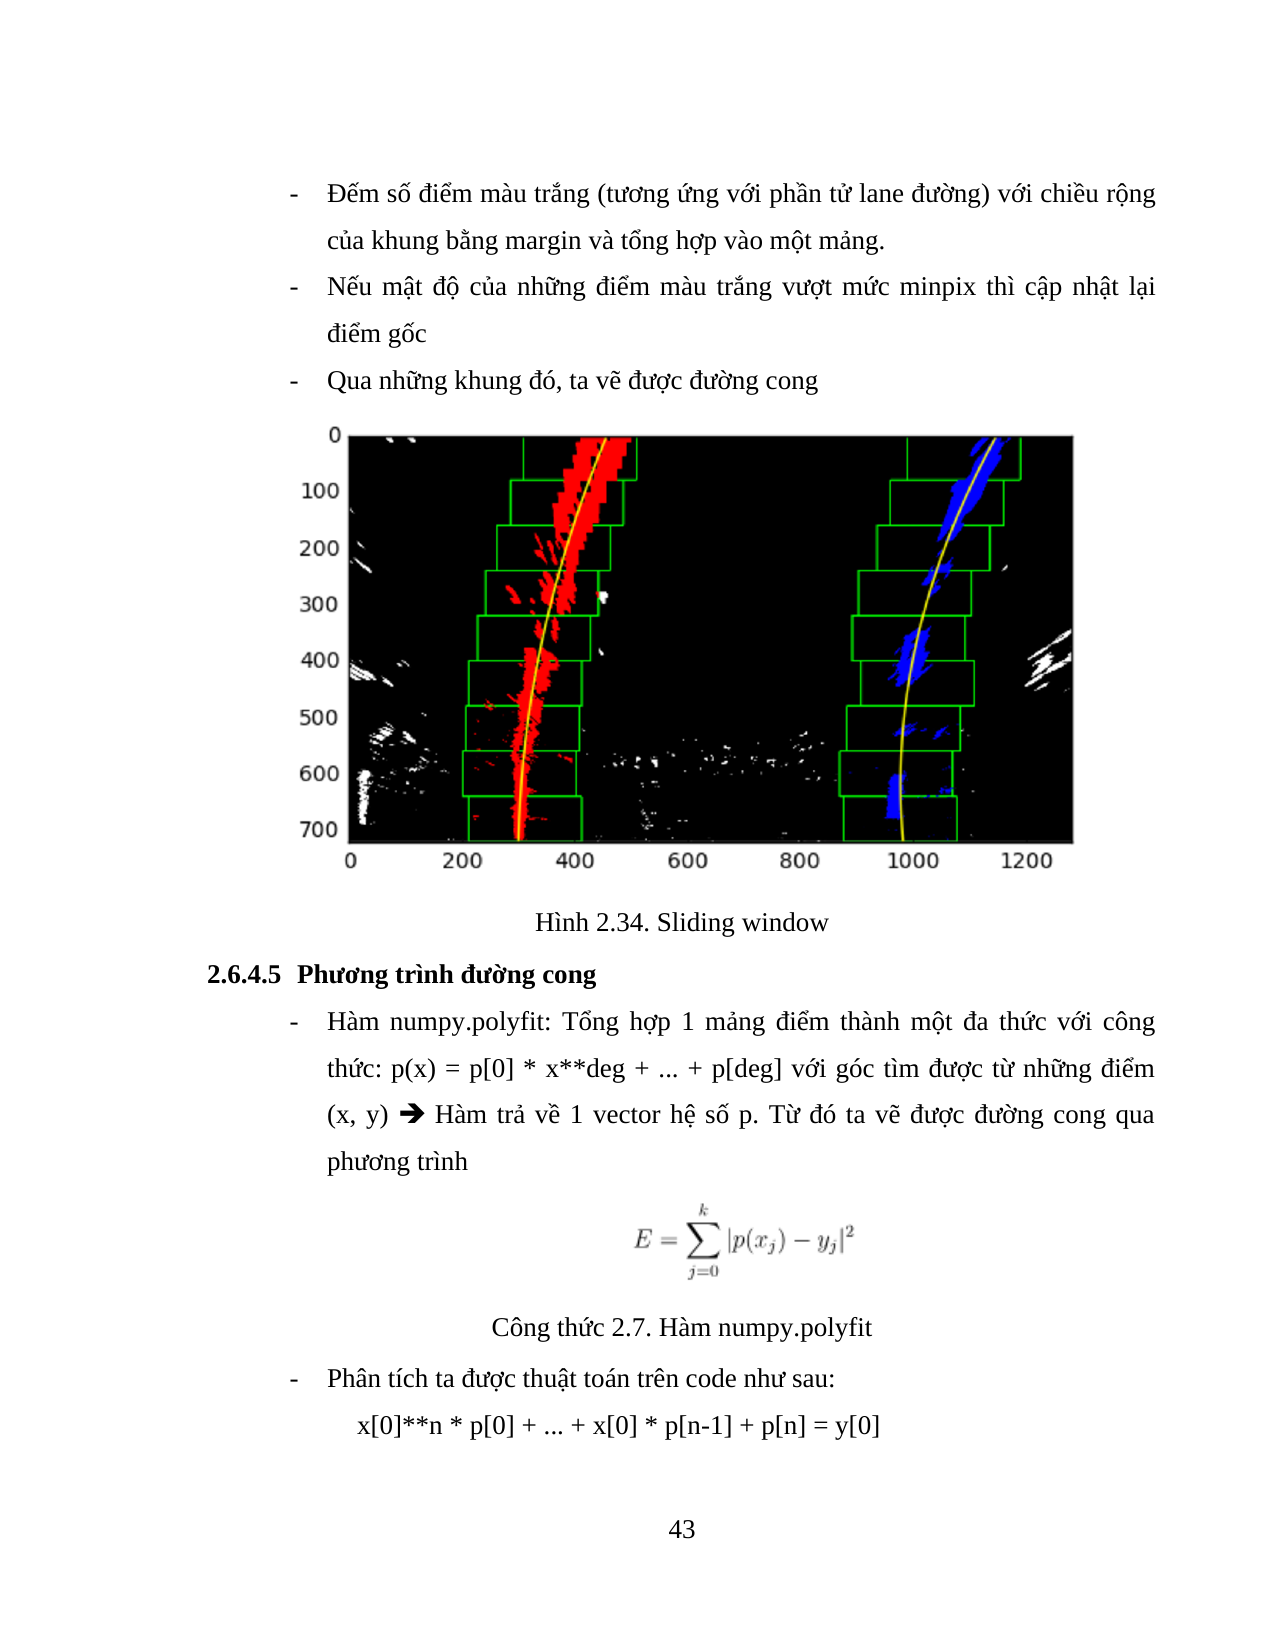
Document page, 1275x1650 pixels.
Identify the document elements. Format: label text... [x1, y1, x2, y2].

list x[0]**n * p[0] + ... + x[0] * p[n-1] + p[n] = y[0] [327, 1409, 1157, 1440]
list Phân tích ta được thuật toán trên code như sau: [289, 1363, 1157, 1394]
list Qua những khung đó, ta vẽ được đường cong [289, 364, 1157, 395]
picture [276, 410, 1088, 891]
text Công thức 2.7. Hàm numpy.polyfit [207, 1311, 1157, 1342]
picture [602, 1192, 881, 1296]
list Đếm số điểm màu trắng (tương ứng với phần tử lane đường) với chiều rộng của khung bằng margin và tổng hợp vào một mảng. [289, 177, 1157, 255]
subtitle Phương trình đường cong [207, 958, 1157, 990]
list Nếu mật độ của những điểm màu trắng vượt mức minpix thì cập nhật lại điểm gốc [289, 271, 1157, 348]
list Hàm numpy.polyfit: Tổng hợp 1 mảng điểm thành một đa thức với công thức: p(x) = p[0] * x**deg + ... + p[deg] với góc tìm được từ những điểm (x, y) Hàm trả về 1 vector hệ số p. Từ đó ta vẽ được đường cong qua phương trình [289, 1005, 1157, 1176]
